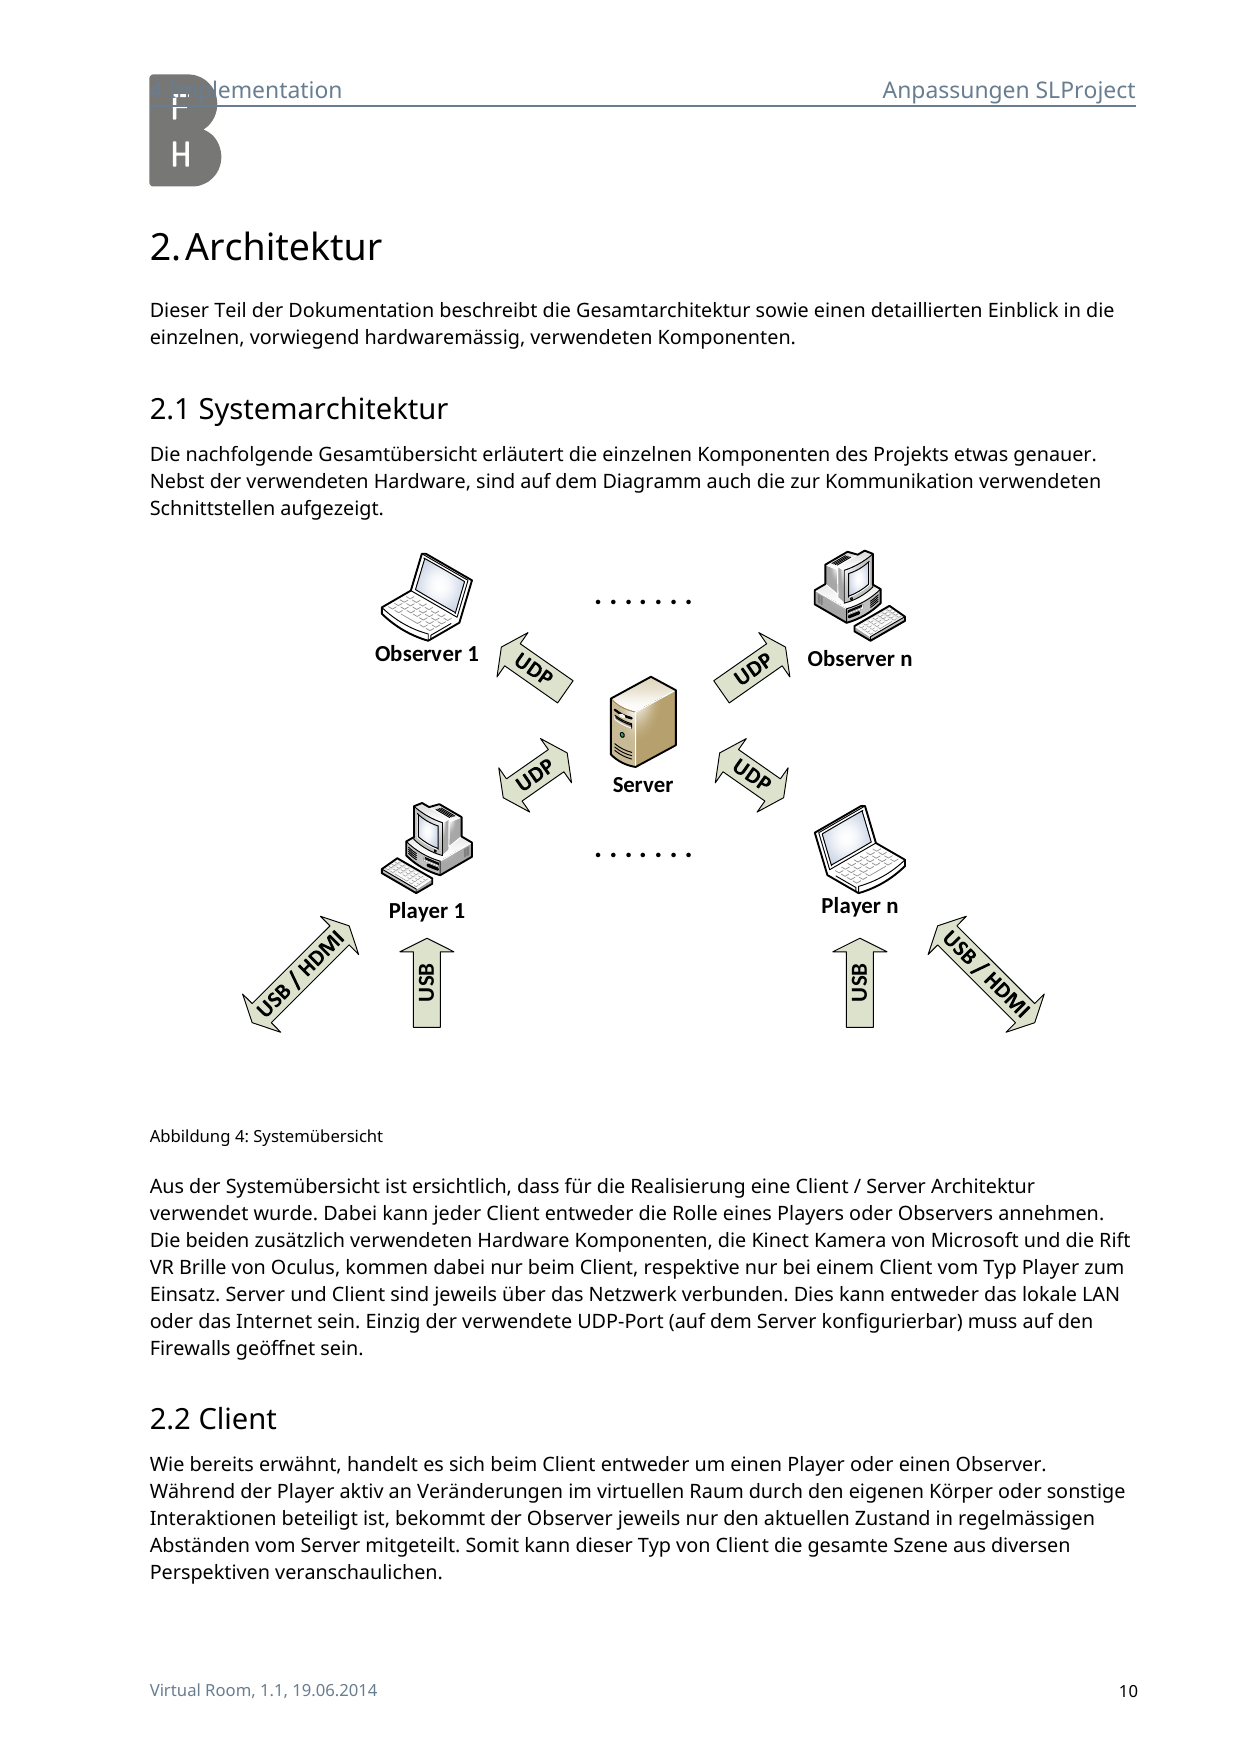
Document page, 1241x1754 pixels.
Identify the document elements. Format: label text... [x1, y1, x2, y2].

text Die nachfolgende Gesamtübersicht erläutert die einzelnen Komponenten des Projekts etwas genauer. Nebst der verwendeten Hardware, sind auf dem Diagramm auch die zur Kommunikation verwendeten Schnittstellen aufgezeigt. [149, 440, 1136, 521]
subtitle Client [149, 1398, 1136, 1438]
text Aus der Systemübersicht ist ersichtlich, dass für die Realisierung eine Client / Server Architektur verwendet wurde. Dabei kann jeder Client entweder die Rolle eines Players oder Observers annehmen. Die beiden zusätzlich verwendeten Hardware Komponenten, die Kinect Kamera von Microsoft und die Rift VR Brille von Oculus, kommen dabei nur beim Client, respektive nur bei einem Client vom Typ Player zum Einsatz. Server und Client sind jeweils über das Netzwerk verbunden. Dies kann entweder das lokale LAN oder das Internet sein. Einzig der verwendete UDP-Port (auf dem Server konfigurierbar) muss auf den Firewalls geöffnet sein. [149, 1172, 1136, 1361]
subtitle Architektur [149, 221, 1136, 272]
text Wie bereits erwähnt, handelt es sich beim Client entweder um einen Player oder einen Observer. Während der Player aktiv an Veränderungen im virtuellen Raum durch den eigenen Körper oder sonstige Interaktionen beteiligt ist, bekommt der Observer jeweils nur den aktuellen Zustand in regelmässigen Abständen vom Server mitgeteilt. Somit kann dieser Typ von Client die gesamte Szene aus diversen Perspektiven veranschaulichen. [149, 1451, 1136, 1586]
subtitle Systemarchitektur [149, 388, 1136, 428]
text Dieser Teil der Dokumentation beschreibt die Gesamtarchitektur sowie einen detaillierten Einblick in die einzelnen, vorwiegend hardwaremässig, verwendeten Komponenten. [149, 297, 1136, 351]
